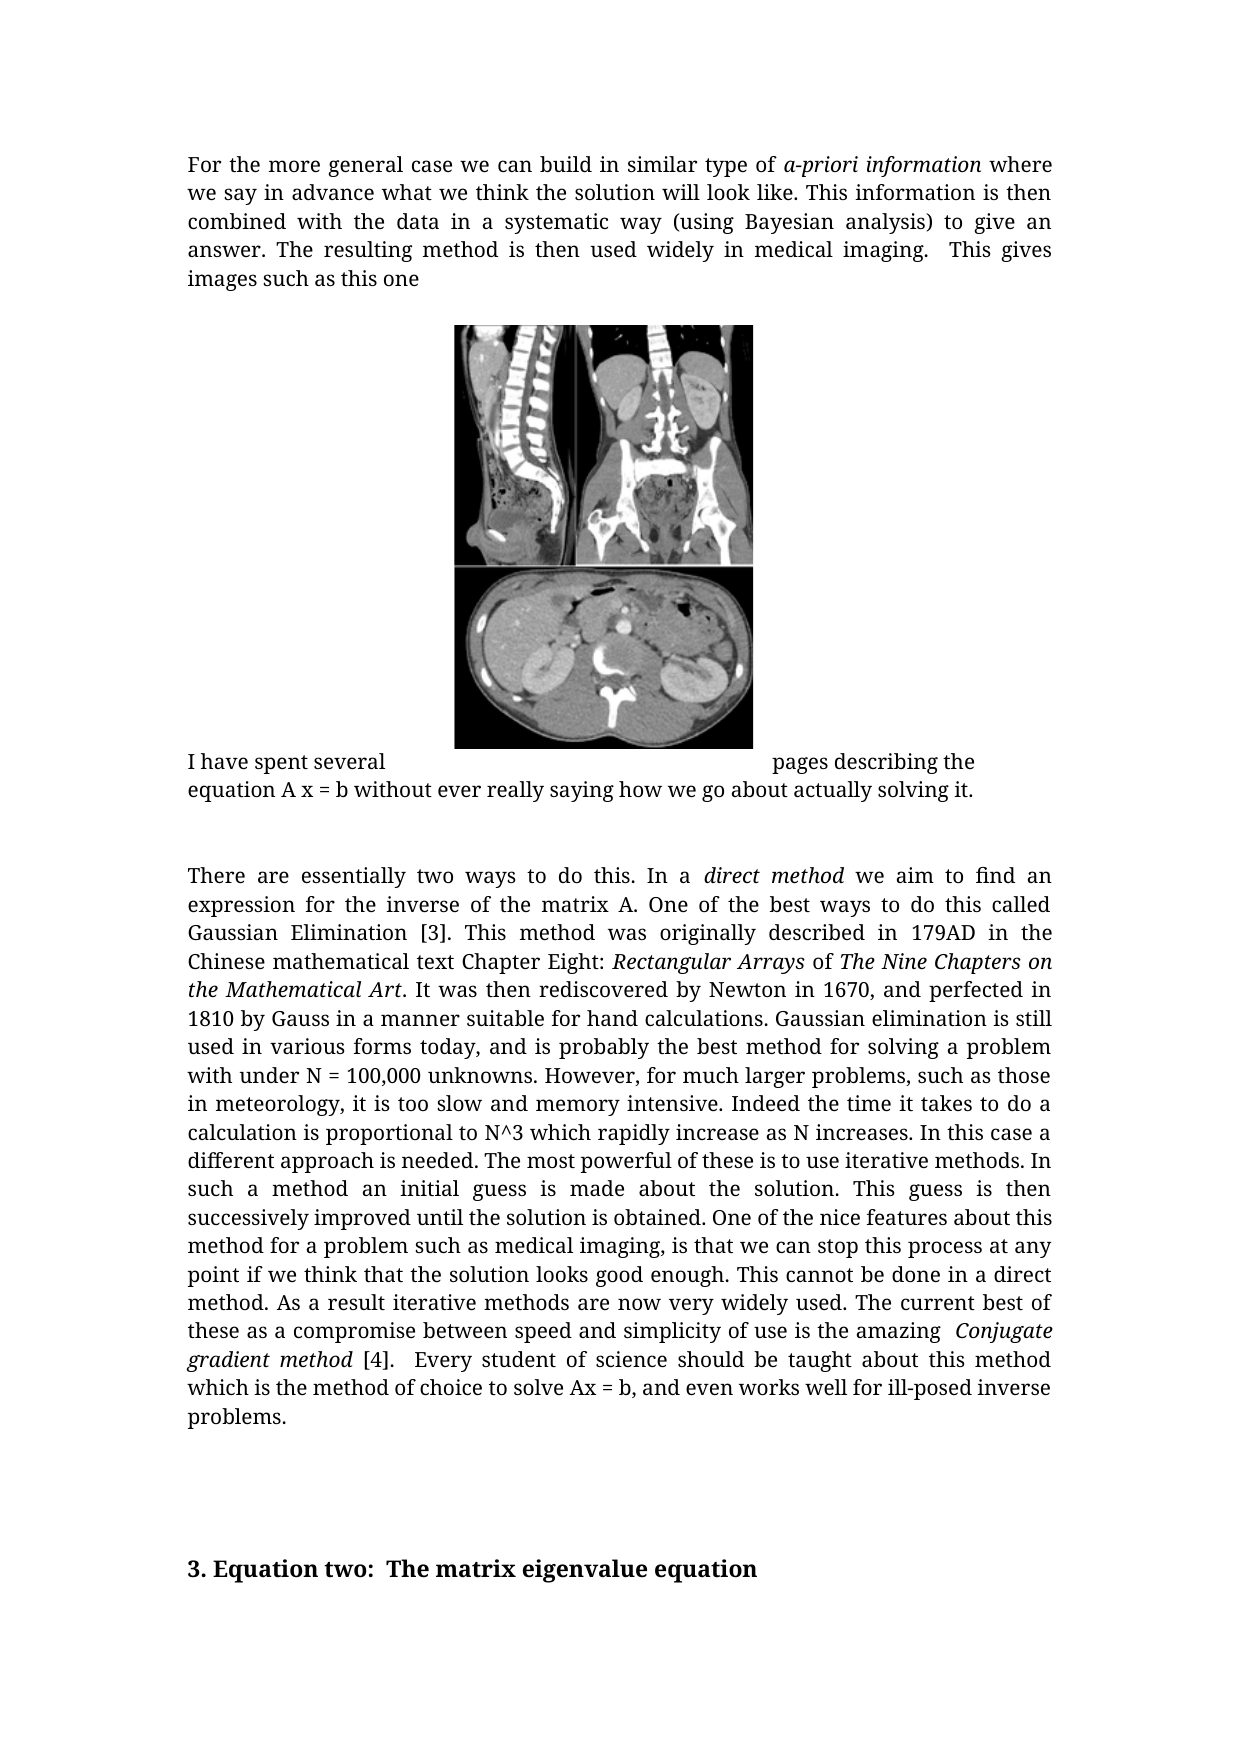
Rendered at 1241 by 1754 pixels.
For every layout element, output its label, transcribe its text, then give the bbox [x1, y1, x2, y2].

text 3. Equation two: The matrix eigenvalue equation [187, 1553, 1053, 1584]
picture [453, 325, 753, 747]
text I have spent several pages describing the equation A x = b without ever really saying how we go about actually solving it. [187, 747, 1053, 804]
text There are essentially two ways to do this. In a direct method we aim to find an expression for the inverse of the matrix A. One of the best ways to do this called Gaussian Elimination [3]. This method was originally described in 179AD in the Chinese mathematical text Chapter Eight: Rectangular Arrays of The Nine Chapters on the Mathematical Art. It was then rediscovered by Newton in 1670, and perfected in 1810 by Gauss in a manner suitable for hand calculations. Gaussian elimination is still used in various forms today, and is probably the best method for solving a problem with under N = 100,000 unknowns. However, for much larger problems, such as those in meteorology, it is too slow and memory intensive. Indeed the time it takes to do a calculation is proportional to N^3 which rapidly increase as N increases. In this case a different approach is needed. The most powerful of these is to use iterative methods. In such a method an initial guess is made about the solution. This guess is then successively improved until the solution is obtained. One of the nice features about this method for a problem such as medical imaging, is that we can stop this process at any point if we think that the solution looks good enough. This cannot be done in a direct method. As a result iterative methods are now very widely used. The current best of these as a compromise between speed and simplicity of use is the amazing Conjugate gradient method [4]. Every student of science should be taught about this method which is the method of choice to solve Ax = b, and even works well for ill-posed inverse problems. [187, 862, 1053, 1430]
text For the more general case we can build in similar type of a-priori information where we say in advance what we think the solution will look like. This information is then combined with the data in a systematic way (using Bayesian analysis) to give an answer. The resulting method is then used widely in medical imaging. This gives images such as this one [187, 150, 1053, 292]
